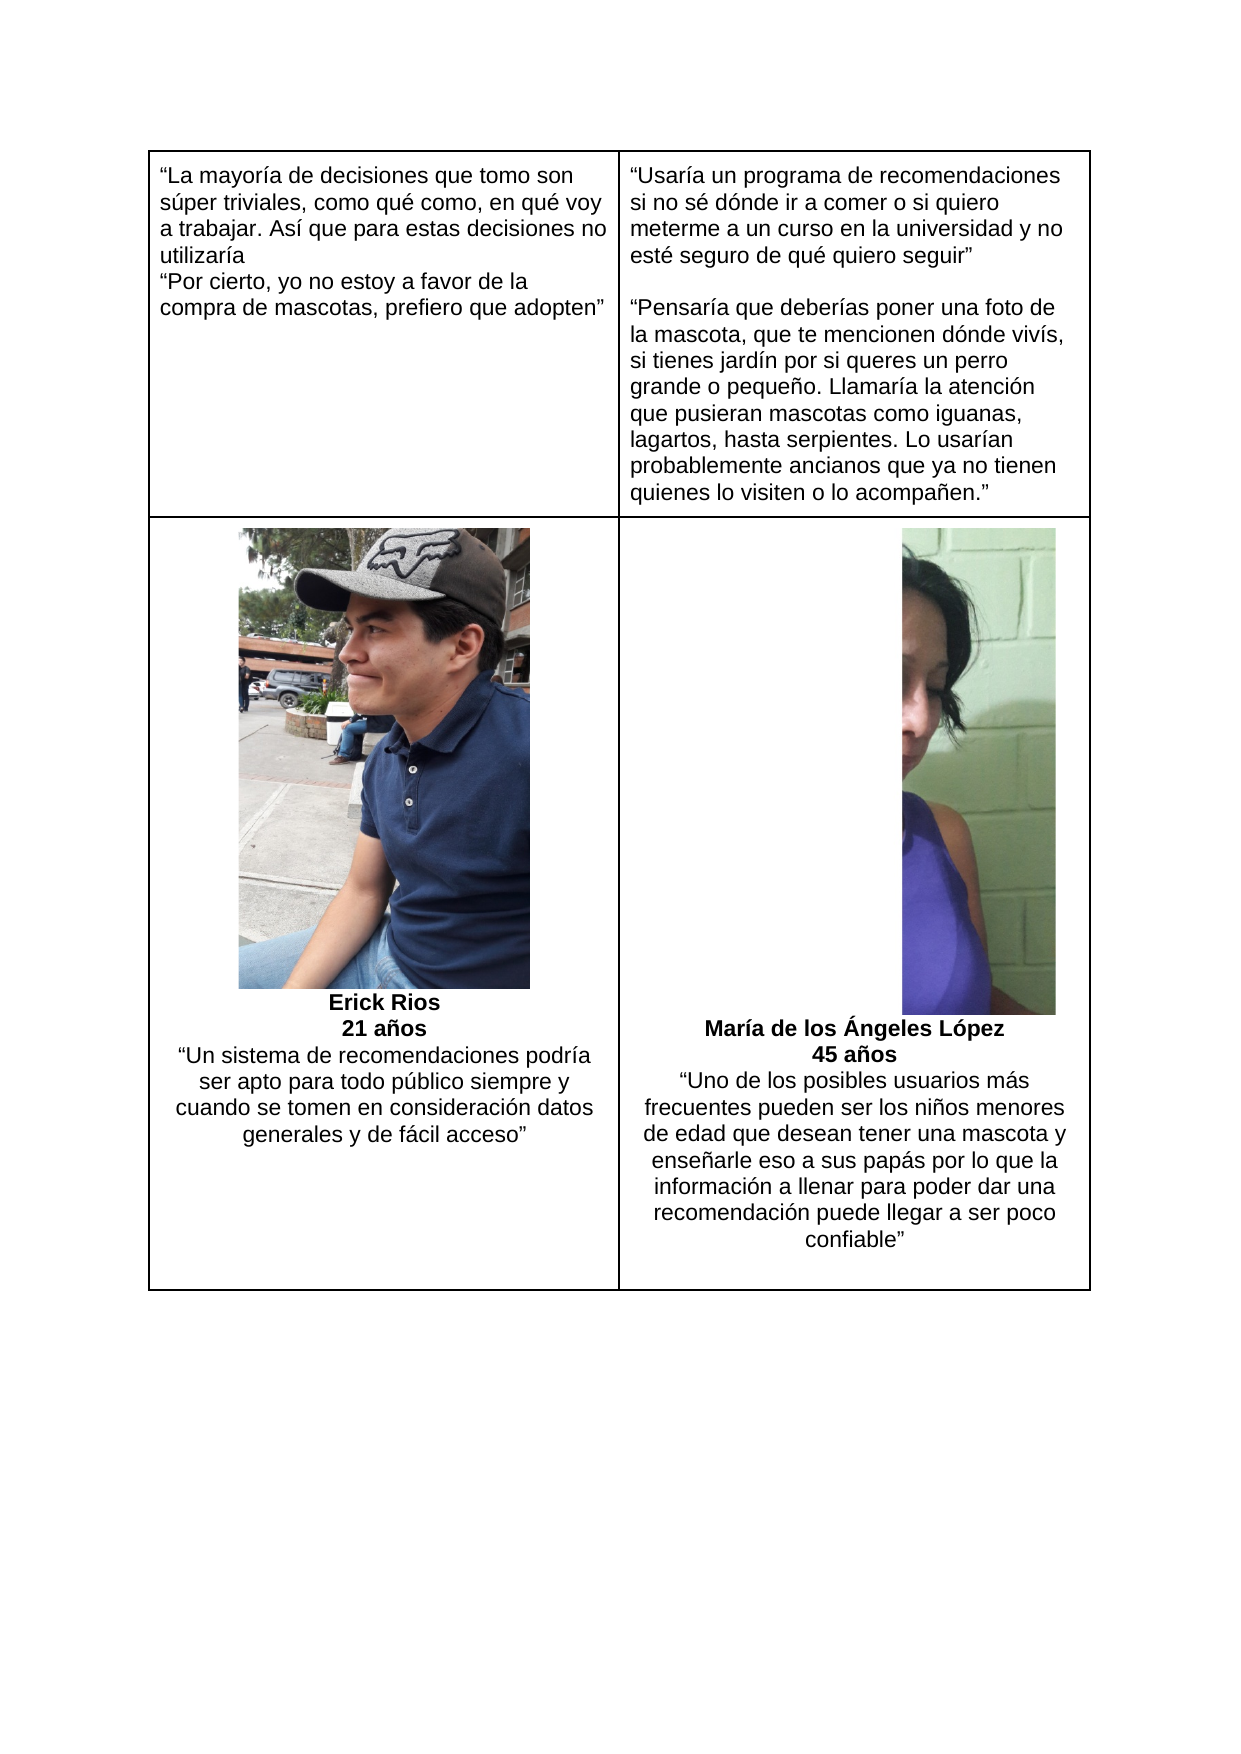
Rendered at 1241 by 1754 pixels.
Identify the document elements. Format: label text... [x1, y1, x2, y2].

table_cell María de los Ángeles López 45 años “Uno de los posibles usuarios más frecuentes pueden ser los niños menores de edad que desean tener una mascota y enseñarle eso a sus papás por lo que la información a llenar para poder dar una recomendación puede llegar a ser poco confiable” [620, 518, 1089, 1289]
picture [238, 528, 530, 989]
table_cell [150, 152, 618, 516]
picture [653, 528, 1056, 1015]
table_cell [620, 152, 1089, 516]
table_cell Erick Rios 21 años “Un sistema de recomendaciones podría ser apto para todo público siempre y cuando se tomen en consideración datos generales y de fácil acceso” [150, 518, 618, 1289]
